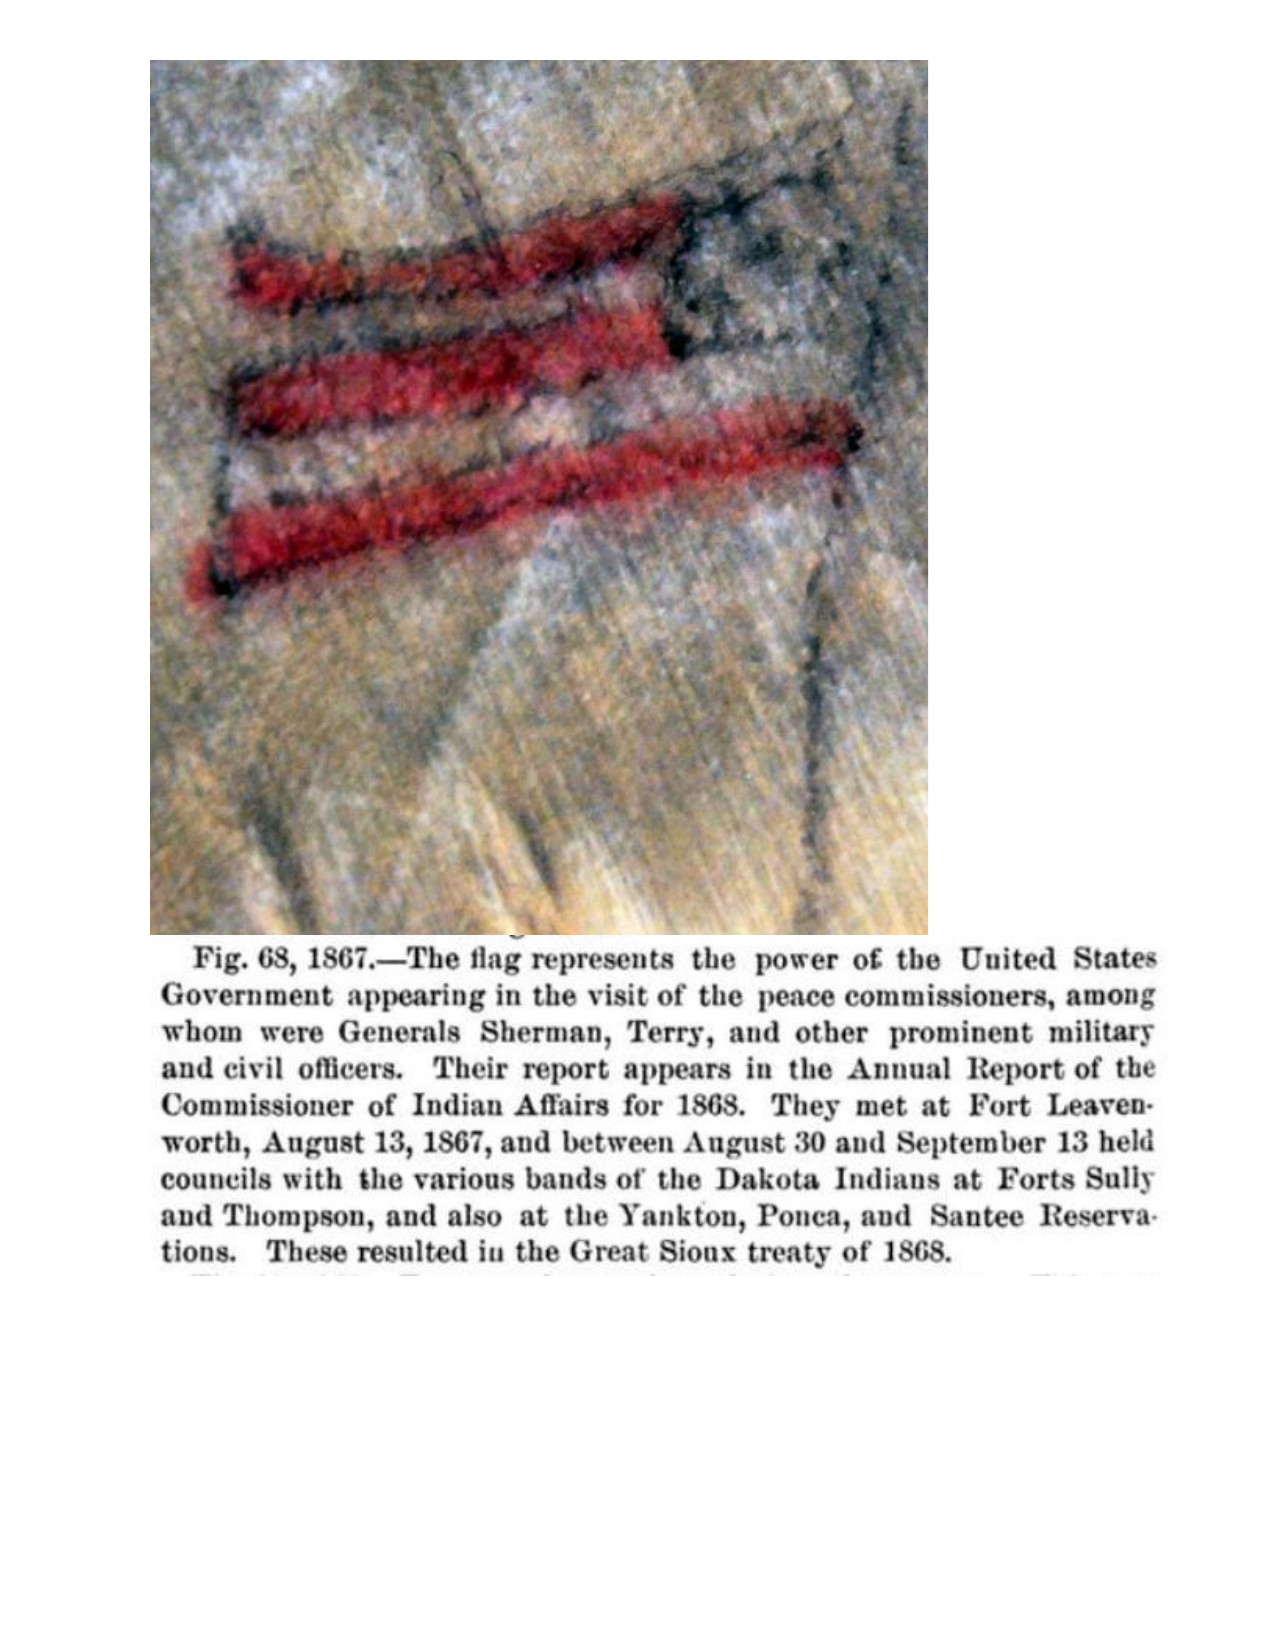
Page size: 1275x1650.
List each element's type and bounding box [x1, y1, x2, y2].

picture [150, 60, 1177, 1276]
